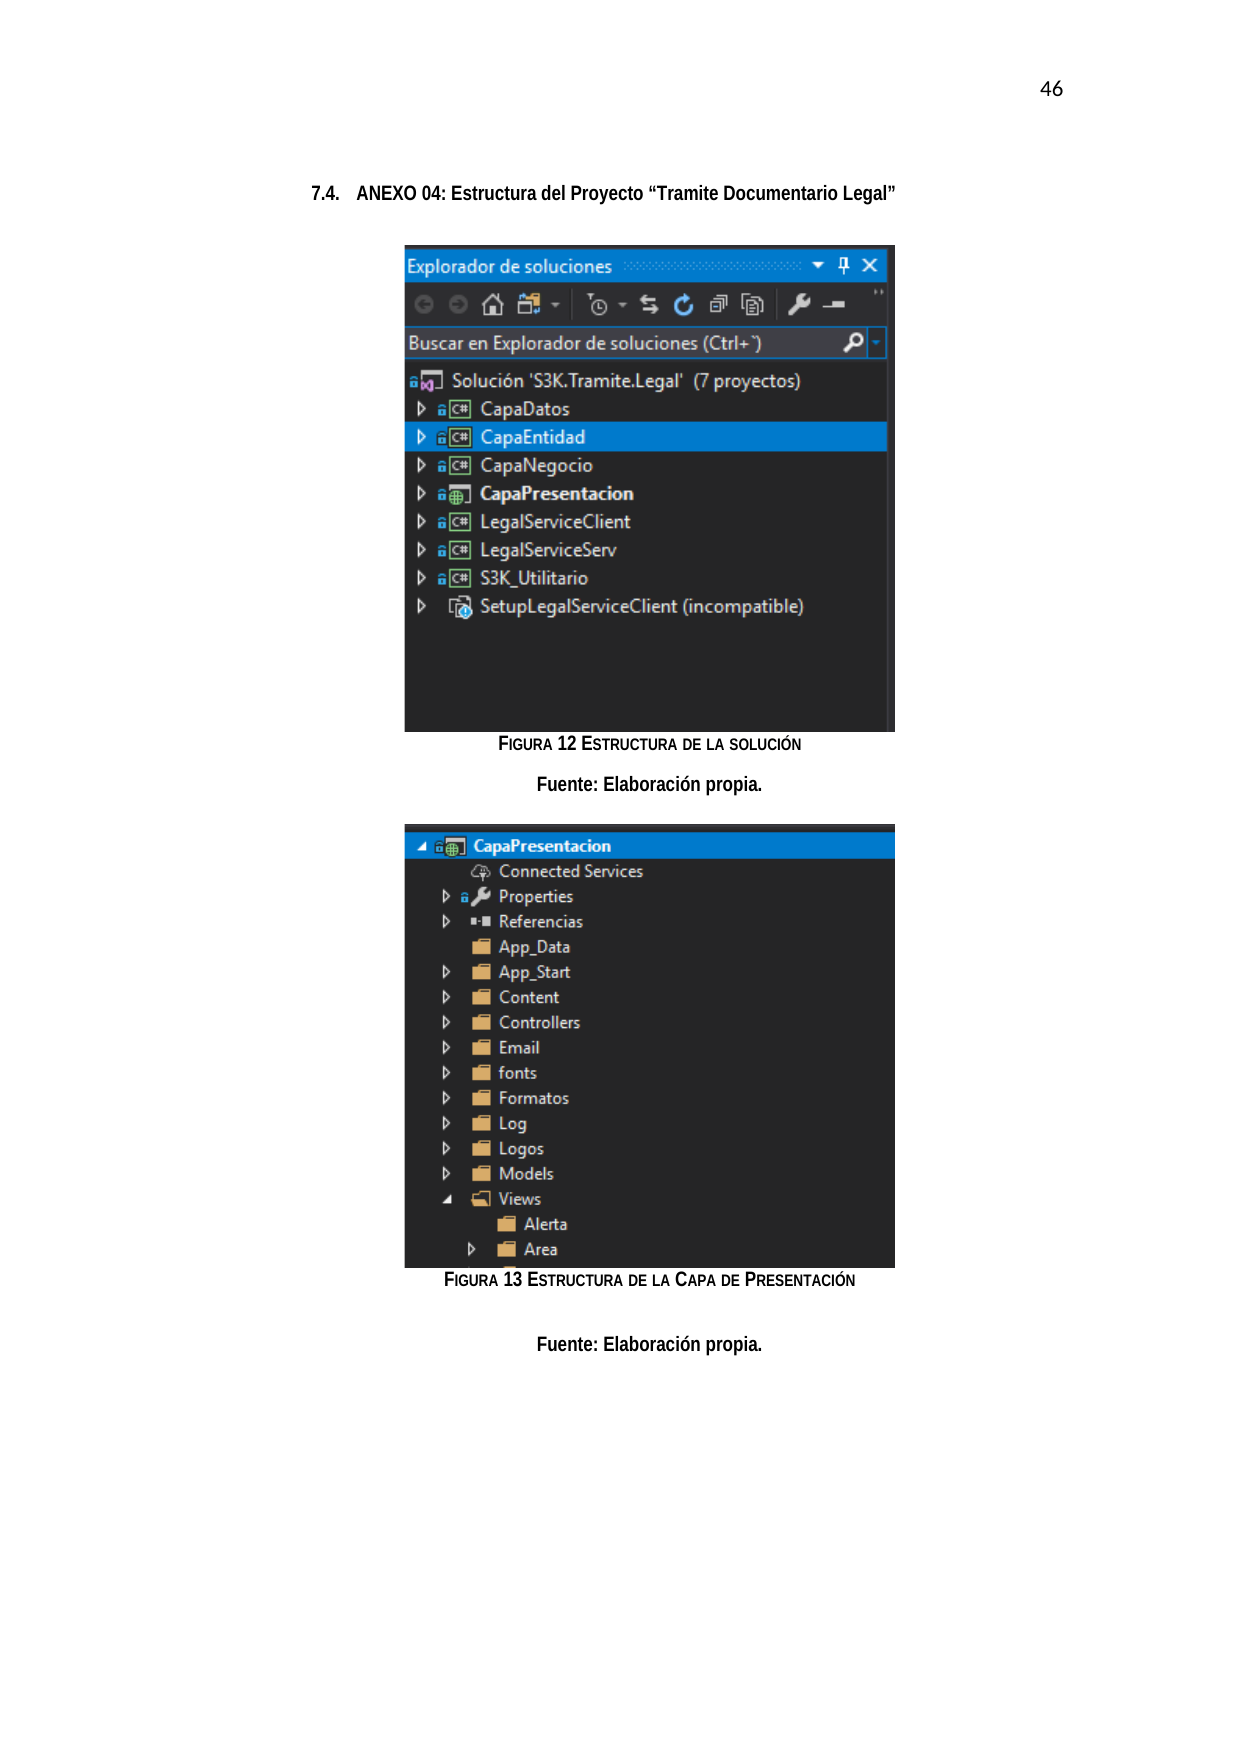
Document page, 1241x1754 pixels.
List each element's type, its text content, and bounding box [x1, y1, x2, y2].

picture [404, 245, 895, 732]
list ANEXO 04: Estructura del Proyecto “Tramite Documentario Legal” [311, 181, 1063, 205]
text Fuente: Elaboración propia. [236, 772, 1063, 796]
text Figura 12 Estructura de la solución [236, 731, 1063, 755]
text Figura 13 Estructura de la Capa de Presentación [236, 1267, 1063, 1291]
text Fuente: Elaboración propia. [236, 1332, 1063, 1356]
picture [404, 824, 895, 1268]
